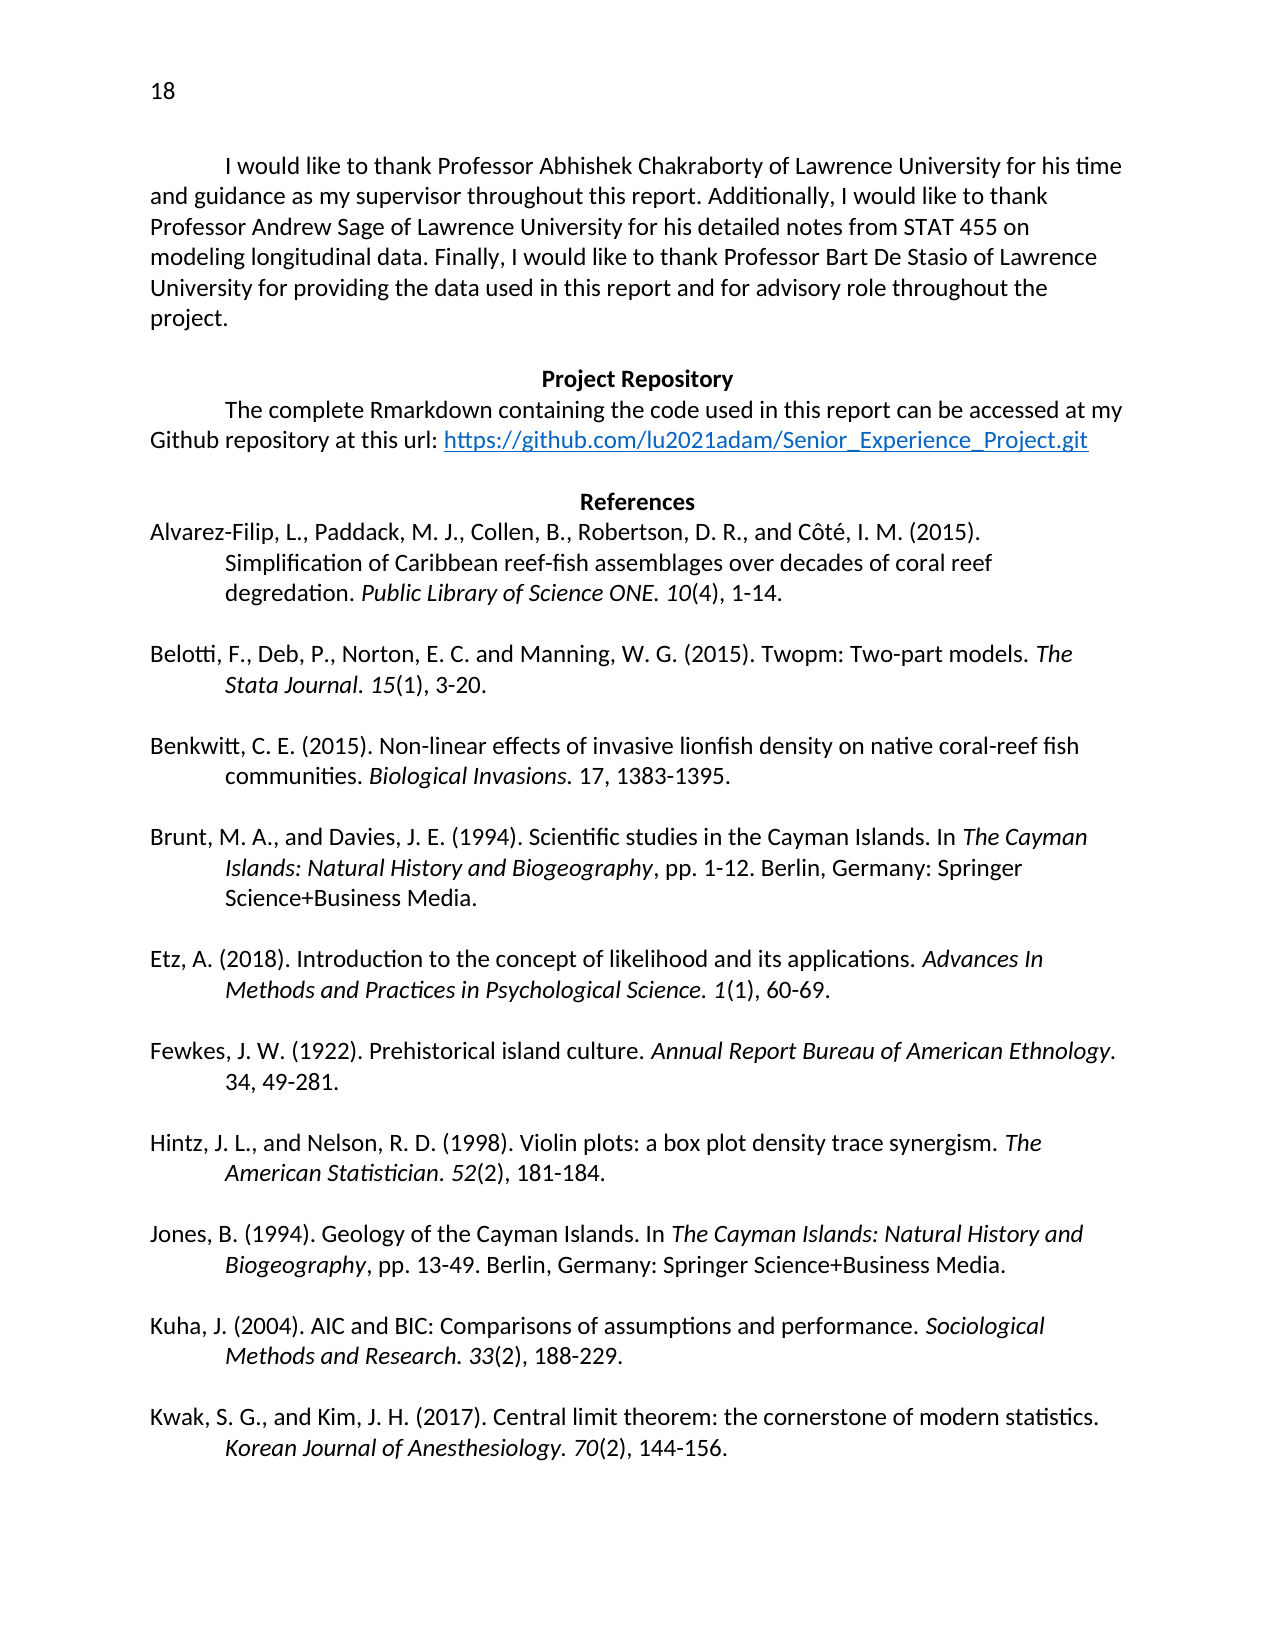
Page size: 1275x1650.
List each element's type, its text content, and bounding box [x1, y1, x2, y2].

text communities. Biological Invasions. 17, 1383-1395. [150, 760, 1125, 791]
text Methods and Research. 33(2), 188-229. [150, 1340, 1125, 1371]
text I would like to thank Professor Abhishek Chakraborty of Lawrence University for his time and guidance as my supervisor throughout this report. Additionally, I would like to thank Professor Andrew Sage of Lawrence University for his detailed notes from STAT 455 on modeling longitudinal data. Finally, I would like to thank Professor Bart De Stasio of Lawrence University for providing the data used in this report and for advisory role throughout the project. [150, 150, 1125, 333]
text Korean Journal of Anesthesiology. 70(2), 144-156. [150, 1432, 1125, 1462]
text Kuha, J. (2004). AIC and BIC: Comparisons of assumptions and performance. Sociological [150, 1310, 1125, 1340]
text References [150, 486, 1125, 516]
text Brunt, M. A., and Davies, J. E. (1994). Scientific studies in the Cayman Islands. In The Cayman [150, 821, 1125, 852]
text Biogeography, pp. 13-49. Berlin, Germany: Springer Science+Business Media. [150, 1249, 1125, 1279]
text Belotti, F., Deb, P., Norton, E. C. and Manning, W. G. (2015). Twopm: Two-part models. The [150, 638, 1125, 669]
text Fewkes, J. W. (1922). Prehistorical island culture. Annual Report Bureau of American Ethnology. [150, 1035, 1125, 1066]
text Kwak, S. G., and Kim, J. H. (2017). Central limit theorem: the cornerstone of modern statistics. [150, 1401, 1125, 1432]
text Benkwitt, C. E. (2015). Non-linear effects of invasive lionfish density on native coral-reef fish [150, 730, 1125, 760]
text 34, 49-281. [150, 1066, 1125, 1096]
text The complete Rmarkdown containing the code used in this report can be accessed at my Github repository at this url: https://github.com/lu2021adam/Senior_Experience_Project.git [150, 394, 1125, 455]
text Methods and Practices in Psychological Science. 1(1), 60-69. [150, 974, 1125, 1004]
text Stata Journal. 15(1), 3-20. [150, 669, 1125, 699]
text American Statistician. 52(2), 181-184. [150, 1157, 1125, 1188]
text Simplification of Caribbean reef-fish assemblages over decades of coral reef degredation. Public Library of Science ONE. 10(4), 1-14. [225, 547, 1125, 608]
text Etz, A. (2018). Introduction to the concept of likelihood and its applications. Advances In [150, 943, 1125, 974]
text Hintz, J. L., and Nelson, R. D. (1998). Violin plots: a box plot density trace synergism. The [150, 1127, 1125, 1157]
text Project Repository [150, 364, 1125, 394]
text Jones, B. (1994). Geology of the Cayman Islands. In The Cayman Islands: Natural History and [150, 1218, 1125, 1249]
text Islands: Natural History and Biogeography, pp. 1-12. Berlin, Germany: Springer Science+Business Media. [225, 852, 1125, 913]
text Alvarez-Filip, L., Paddack, M. J., Collen, B., Robertson, D. R., and Côté, I. M. (2015). [150, 516, 1125, 547]
